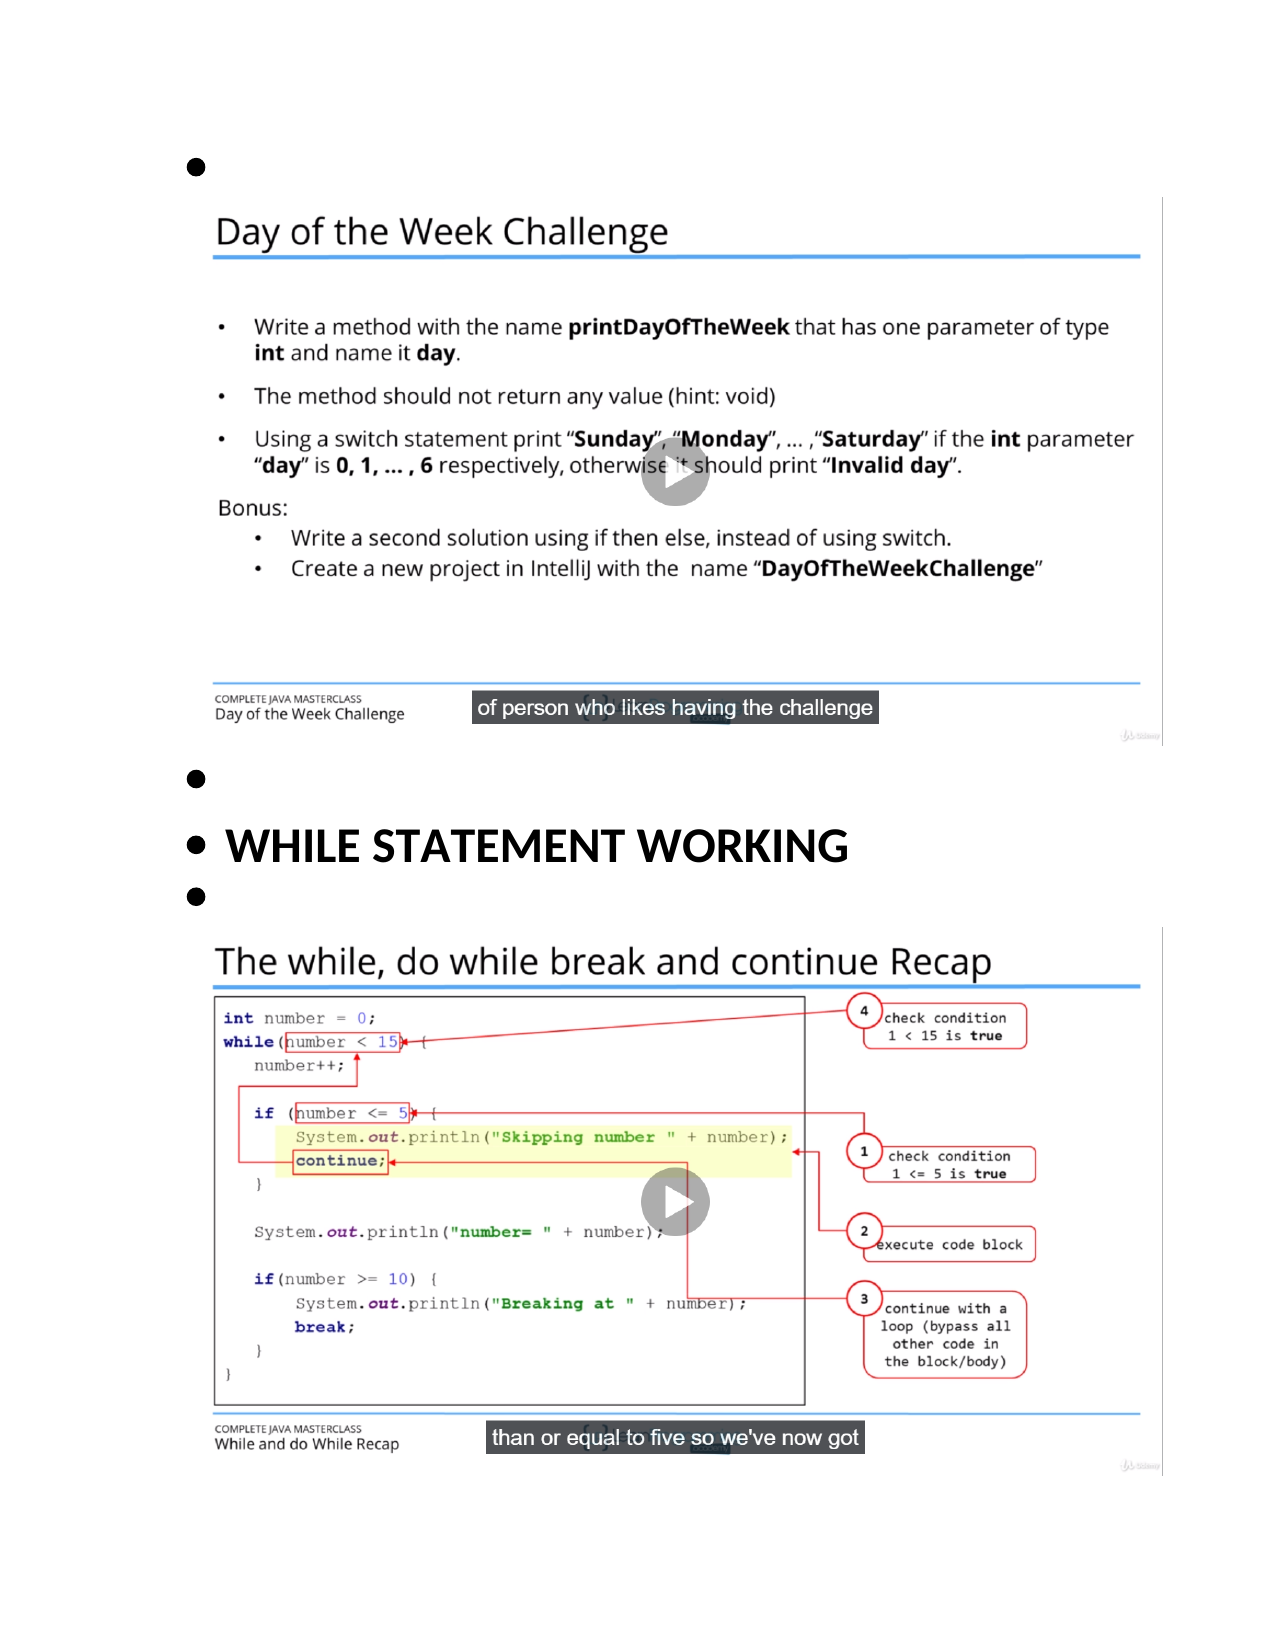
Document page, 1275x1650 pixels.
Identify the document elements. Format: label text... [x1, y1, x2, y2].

list WHILE STATEMENT WORKING [187, 814, 1125, 875]
picture [187, 927, 1163, 1476]
picture [187, 197, 1163, 746]
